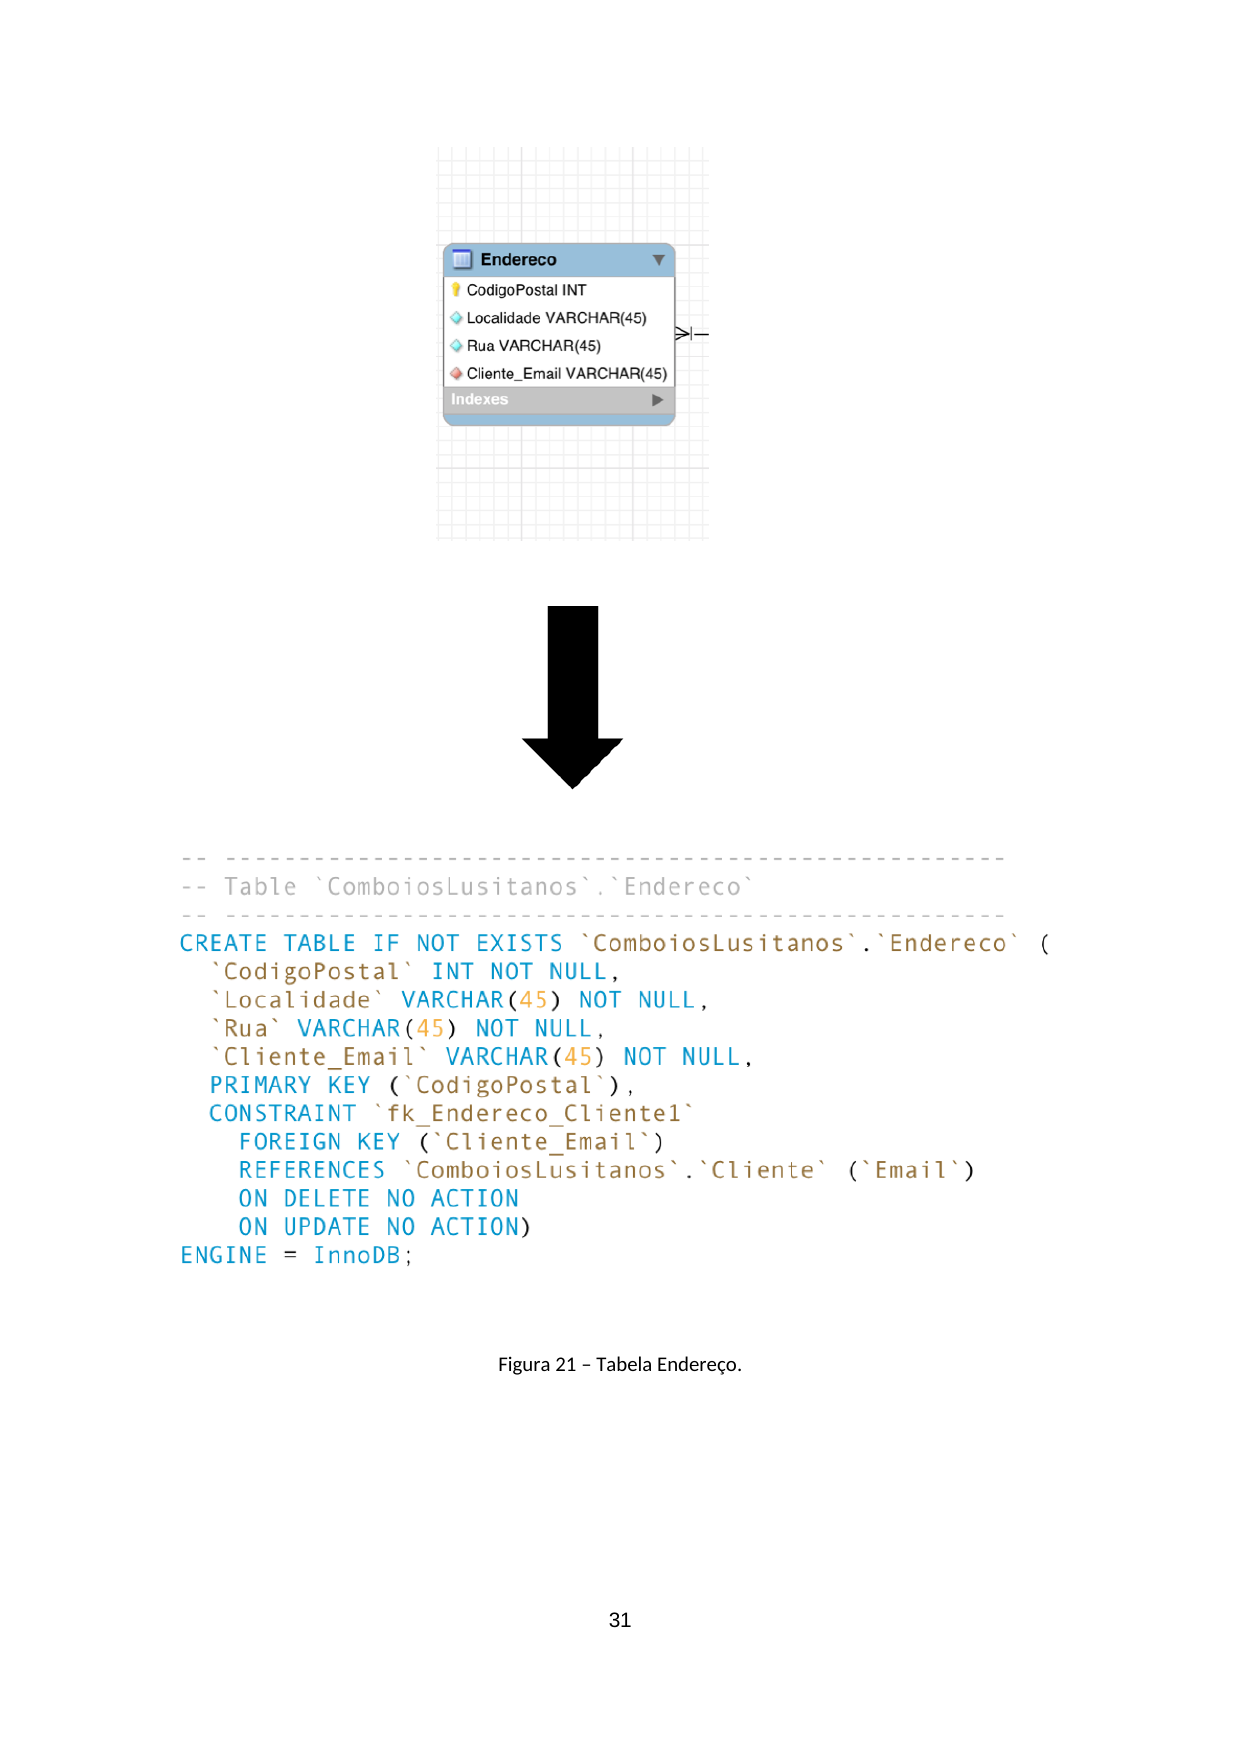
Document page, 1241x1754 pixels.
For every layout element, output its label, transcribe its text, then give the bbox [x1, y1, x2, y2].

picture [177, 147, 1063, 1327]
text Figura 21 – Tabela Endereço. [177, 1351, 1063, 1377]
